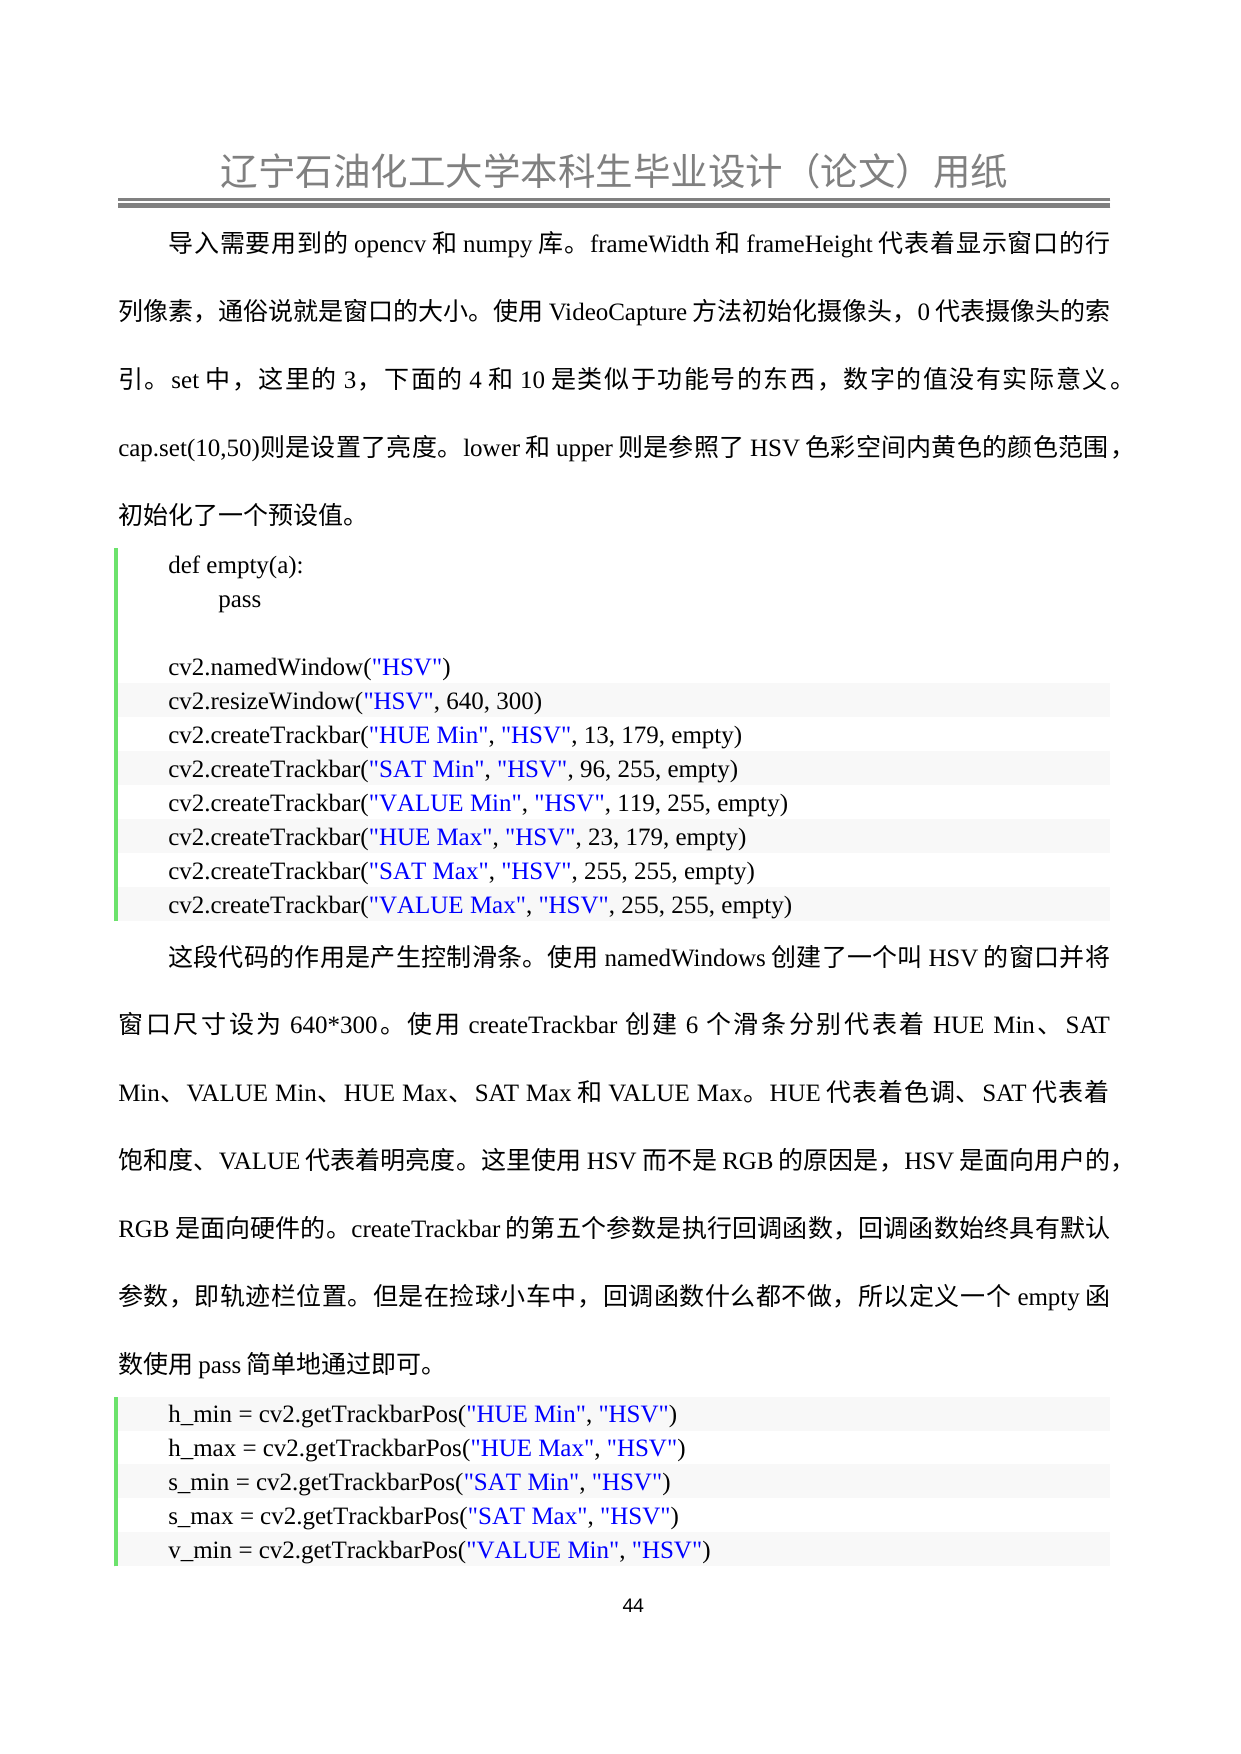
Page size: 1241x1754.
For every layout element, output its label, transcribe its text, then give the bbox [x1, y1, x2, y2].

text 这段代码的作用是产生控制滑条。使用namedWindows创建了一个叫HSV的窗口并将窗口尺寸设为640*300。使用createTrackbar创建6个滑条分别代表着HUE Min、SAT Min、VALUE Min、HUE Max、SAT Max和VALUE Max。HUE代表着色调、SAT代表着饱和度、VALUE代表着明亮度。这里使用HSV而不是RGB的原因是，HSV是面向用户的，RGB是面向硬件的。createTrackbar的第五个参数是执行回调函数，回调函数始终具有默认参数，即轨迹栏位置。但是在捡球小车中，回调函数什么都不做，所以定义一个empty函数使用pass简单地通过即可。 [118, 921, 1110, 1397]
text cv2.createTrackbar("VALUE Max", "HSV", 255, 255, empty) [118, 887, 1110, 921]
text h_min = cv2.getTrackbarPos("HUE Min", "HSV") [118, 1397, 1110, 1431]
text cv2.namedWindow("HSV") [118, 649, 1110, 683]
text 导入需要用到的opencv和numpy库。frameWidth和frameHeight代表着显示窗口的行列像素，通俗说就是窗口的大小。使用VideoCapture方法初始化摄像头，0代表摄像头的索引。set中，这里的3，下面的4和10是类似于功能号的东西，数字的值没有实际意义。cap.set(10,50)则是设置了亮度。lower和upper则是参照了HSV色彩空间内黄色的颜色范围，初始化了一个预设值。 [118, 208, 1110, 548]
text pass [118, 582, 1110, 616]
text v_min = cv2.getTrackbarPos("VALUE Min", "HSV") [118, 1532, 1110, 1566]
text s_min = cv2.getTrackbarPos("SAT Min", "HSV") [118, 1464, 1110, 1498]
text cv2.createTrackbar("HUE Min", "HSV", 13, 179, empty) [118, 717, 1110, 751]
text cv2.resizeWindow("HSV", 640, 300) [118, 683, 1110, 717]
text h_max = cv2.getTrackbarPos("HUE Max", "HSV") [118, 1431, 1110, 1464]
text cv2.createTrackbar("SAT Max", "HSV", 255, 255, empty) [118, 853, 1110, 887]
text cv2.createTrackbar("VALUE Min", "HSV", 119, 255, empty) [118, 785, 1110, 819]
text def empty(a): [118, 548, 1110, 582]
text cv2.createTrackbar("HUE Max", "HSV", 23, 179, empty) [118, 819, 1110, 853]
text cv2.createTrackbar("SAT Min", "HSV", 96, 255, empty) [118, 751, 1110, 785]
text s_max = cv2.getTrackbarPos("SAT Max", "HSV") [118, 1498, 1110, 1532]
